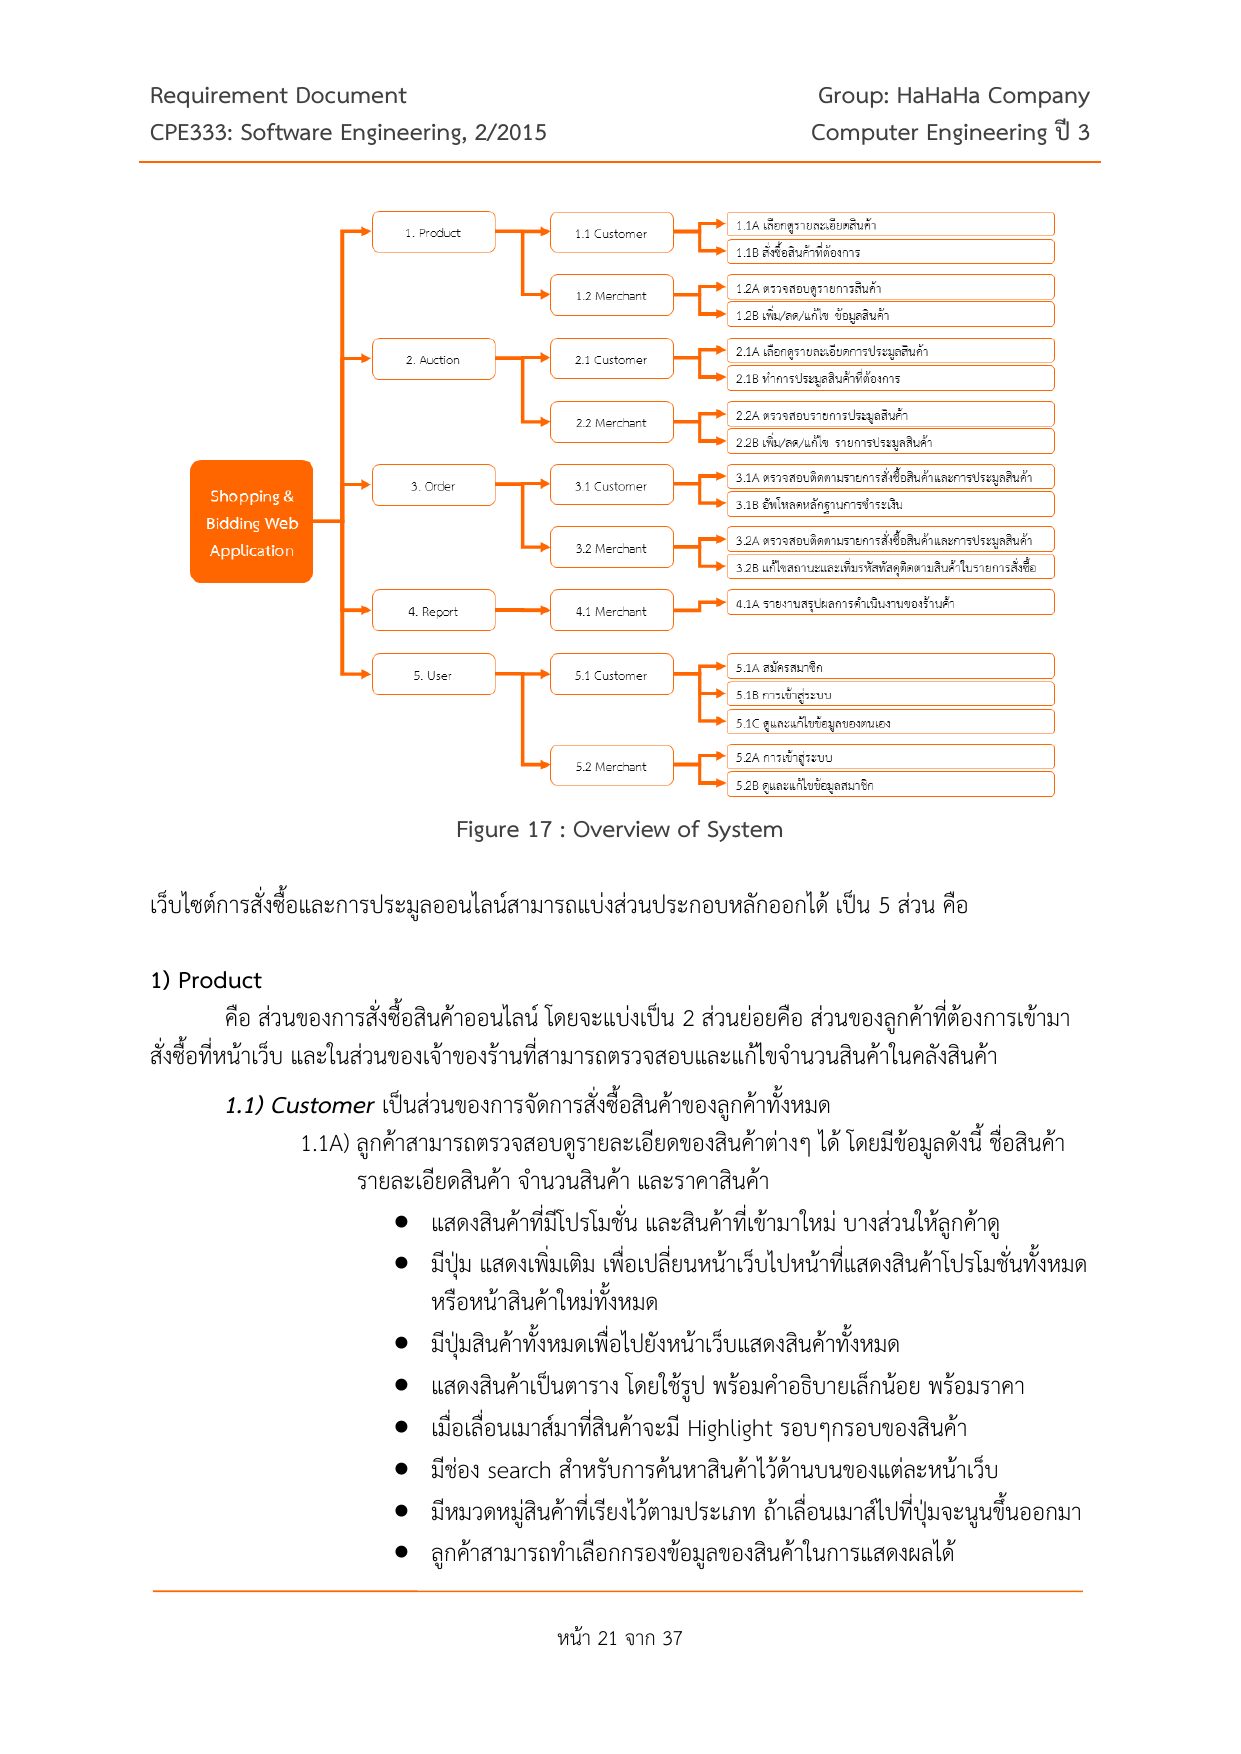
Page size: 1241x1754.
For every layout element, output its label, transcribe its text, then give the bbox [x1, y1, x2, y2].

list มีช่อง search สำหรับการค้นหาสินค้าไว้ด้านบนของแต่ละหน้าเว็บ [394, 1444, 1090, 1486]
text 1.1A) ลูกค้าสามารถตรวจสอบดูรายละเอียดของสินค้าต่างๆ ได้ โดยมีข้อมูลดังนี้ ชื่อสินค้า รายละเอียดสินค้า จำนวนสินค้า และราคาสินค้า [300, 1122, 1090, 1197]
list มีปุ่มสินค้าทั้งหมดเพื่อไปยังหน้าเว็บแสดงสินค้าทั้งหมด [394, 1319, 1090, 1361]
picture [177, 195, 1063, 809]
list มีหมวดหมู่สินค้าที่เรียงไว้ตามประเภท ถ้าเลื่อนเมาส์ไปที่ปุ่มจะนูนขึ้นออกมา [394, 1486, 1090, 1528]
list เมื่อเลื่อนเมาส์มาที่สินค้าจะมี Highlight รอบๆกรอบของสินค้า [394, 1403, 1090, 1444]
text 1.1) Customer เป็นส่วนของการจัดการสั่งซื้อสินค้าของลูกค้าทั้งหมด [150, 1084, 1090, 1122]
text 1) Product [150, 959, 1090, 997]
list แสดงสินค้าที่มีโปรโมชั่น และสินค้าที่เข้ามาใหม่ บางส่วนให้ลูกค้าดู [394, 1197, 1090, 1239]
text เว็บไซต์การสั่งซื้อและการประมูลออนไลน์สามารถแบ่งส่วนประกอบหลักออกได้ เป็น 5 ส่วน คือ [150, 884, 1090, 922]
text คือ ส่วนของการสั่งซื้อสินค้าออนไลน์ โดยจะแบ่งเป็น 2 ส่วนย่อยคือ ส่วนของลูกค้าที่ต้องการเข้ามาสั่งซื้อที่หน้าเว็บ และในส่วนของเจ้าของร้านที่สามารถตรวจสอบและแก้ไขจำนวนสินค้าในคลังสินค้า [150, 997, 1090, 1072]
list แสดงสินค้าเป็นตาราง โดยใช้รูป พร้อมคำอธิบายเล็กน้อย พร้อมราคา [394, 1361, 1090, 1403]
list มีปุ่ม แสดงเพิ่มเติม เพื่อเปลี่ยนหน้าเว็บไปหน้าที่แสดงสินค้าโปรโมชั่นทั้งหมด หรือหน้าสินค้าใหม่ทั้งหมด [394, 1239, 1090, 1319]
list ลูกค้าสามารถทำเลือกกรองข้อมูลของสินค้าในการแสดงผลได้ [394, 1528, 1090, 1570]
text Figure 17 : Overview of System [150, 808, 1090, 846]
